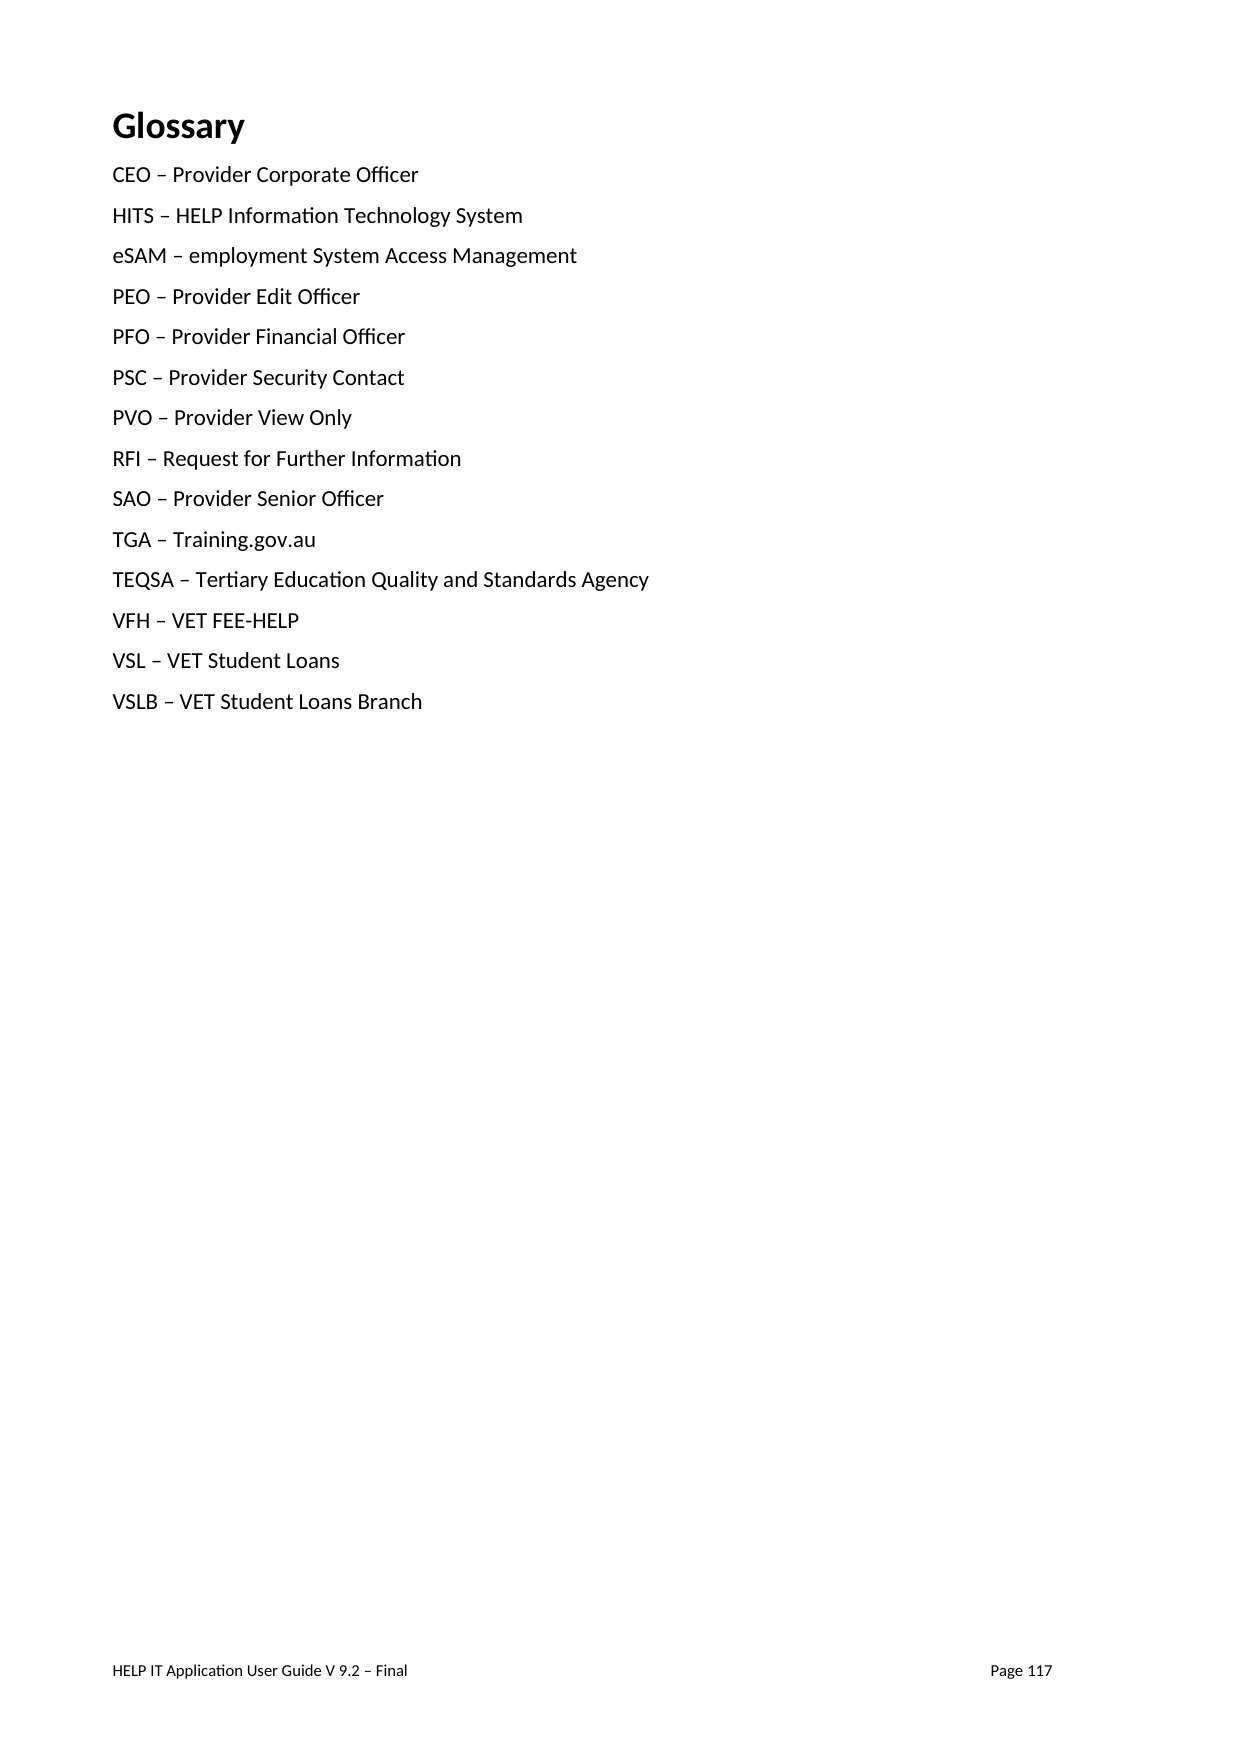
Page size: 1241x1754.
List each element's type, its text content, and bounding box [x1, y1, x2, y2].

text eSAM – employment System Access Management [112, 241, 1128, 269]
subtitle Glossary [112, 102, 1128, 148]
text VFH – VET FEE-HELP [112, 606, 1128, 634]
text TEQSA – Tertiary Education Quality and Standards Agency [112, 565, 1128, 593]
text HITS – HELP Information Technology System [112, 201, 1128, 229]
text CEO – Provider Corporate Officer [112, 160, 1128, 188]
text VSL – VET Student Loans [112, 646, 1128, 674]
text TGA – Training.gov.au [112, 525, 1128, 553]
text RFI – Request for Further Information [112, 444, 1128, 472]
text PEO – Provider Edit Officer [112, 282, 1128, 310]
text PVO – Provider View Only [112, 403, 1128, 431]
text SAO – Provider Senior Officer [112, 484, 1128, 512]
text PSC – Provider Security Contact [112, 363, 1128, 391]
text VSLB – VET Student Loans Branch [112, 687, 1128, 715]
text PFO – Provider Financial Officer [112, 322, 1128, 350]
